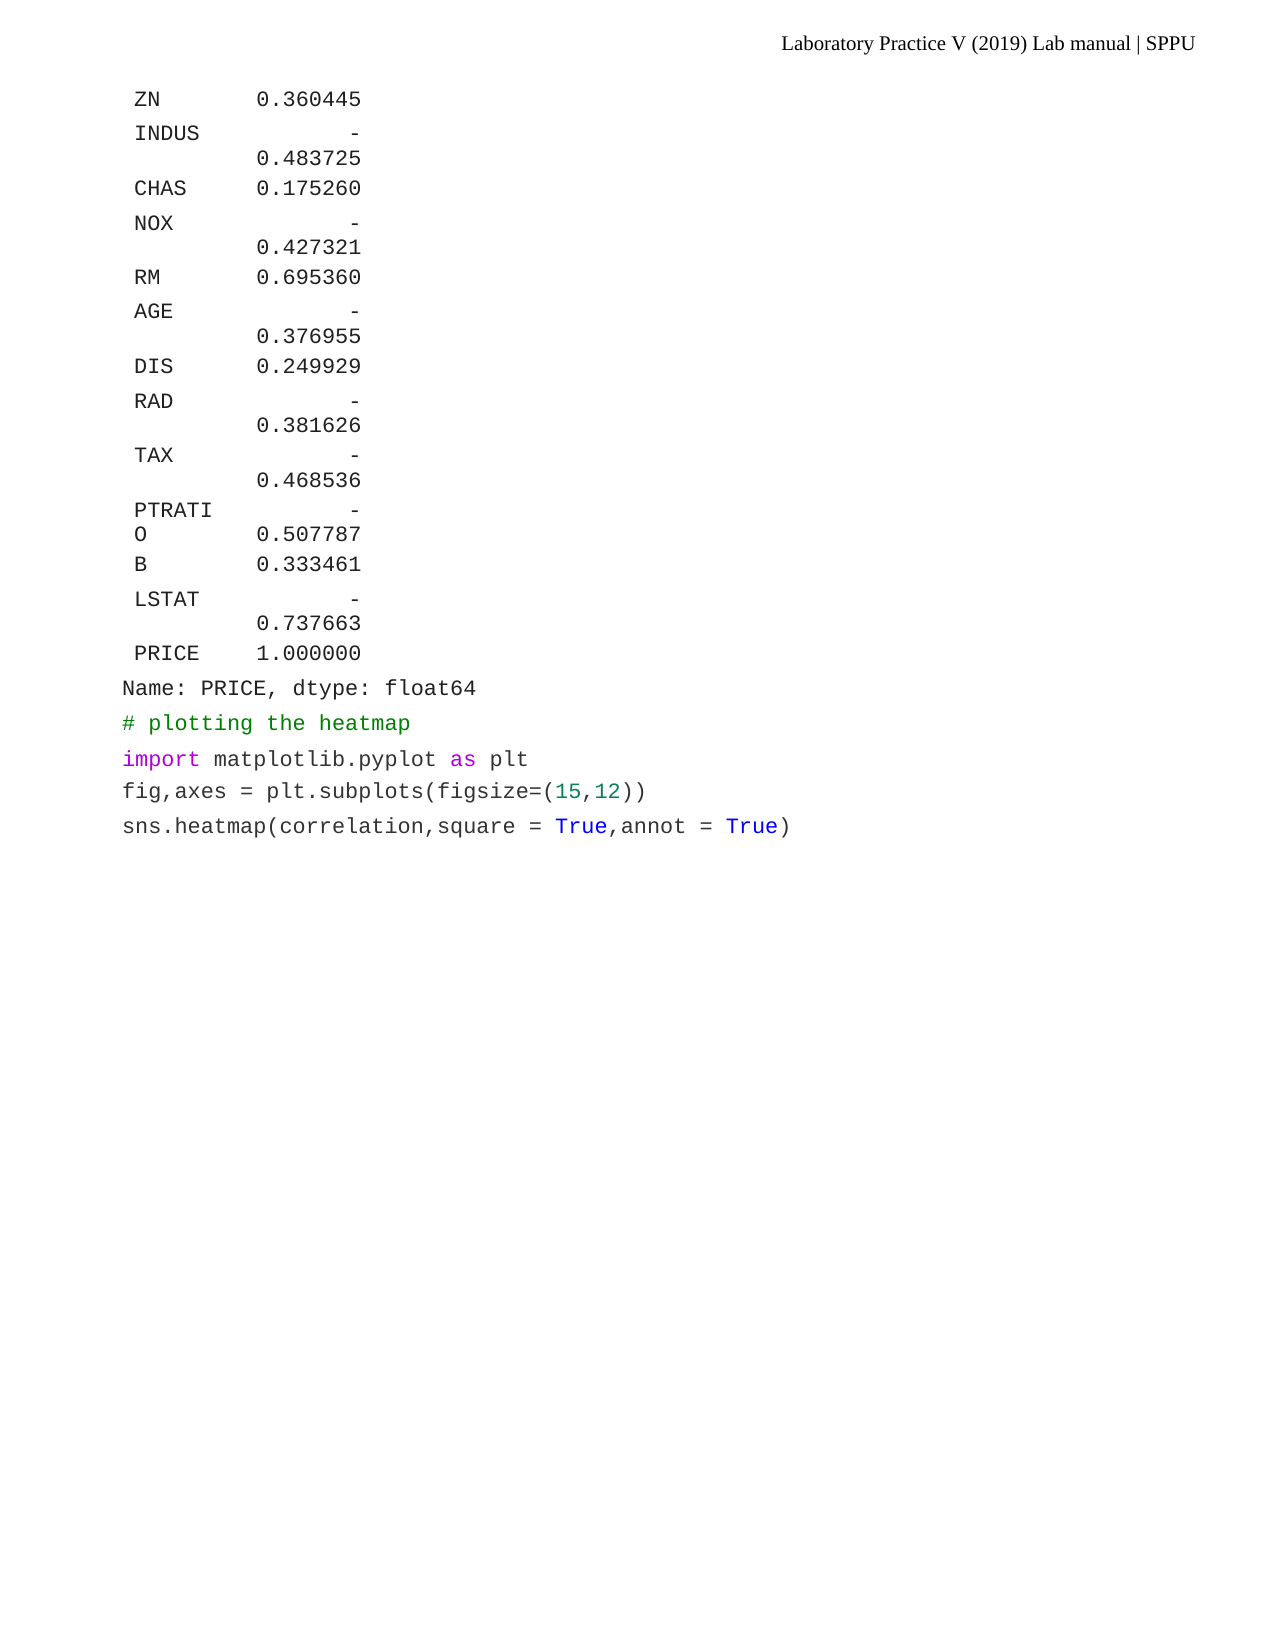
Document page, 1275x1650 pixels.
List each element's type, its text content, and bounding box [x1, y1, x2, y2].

table_cell -0.507787 [234, 494, 377, 548]
text Name: PRICE, dtype: float64 # plotting the heatmap [122, 677, 478, 736]
table_cell -0.737663 [234, 583, 377, 637]
table_cell CHAS [118, 172, 234, 207]
table_cell RAD [118, 385, 234, 439]
table_cell 0.175260 [234, 172, 377, 207]
table_cell DIS [118, 350, 234, 385]
table_cell -0.427321 [234, 207, 377, 261]
table_cell NOX [118, 207, 234, 261]
table_cell 0.249929 [234, 350, 377, 385]
table_cell -0.483725 [234, 118, 377, 172]
table_cell PRICE [118, 638, 234, 667]
table_header ZN [118, 88, 234, 118]
text fig,axes = plt.subplots(figsize=(15,12)) sns.heatmap(correlation,square = True,annot = True) [122, 781, 792, 840]
table_cell LSTAT [118, 583, 234, 637]
table_cell -0.381626 [234, 385, 377, 439]
table_header 0.360445 [234, 88, 377, 118]
table_cell -0.468536 [234, 439, 377, 494]
table_cell 0.695360 [234, 261, 377, 296]
table_cell AGE [118, 296, 234, 350]
table_cell INDUS [118, 118, 234, 172]
table_cell RM [118, 261, 234, 296]
table_cell TAX [118, 439, 234, 494]
table_cell -0.376955 [234, 296, 377, 350]
text import matplotlib.pyplot as plt [122, 746, 1250, 771]
table_cell 0.333461 [234, 548, 377, 583]
table_cell PTRATIO [118, 494, 234, 548]
table_cell B [118, 548, 234, 583]
table_cell 1.000000 [234, 638, 377, 667]
